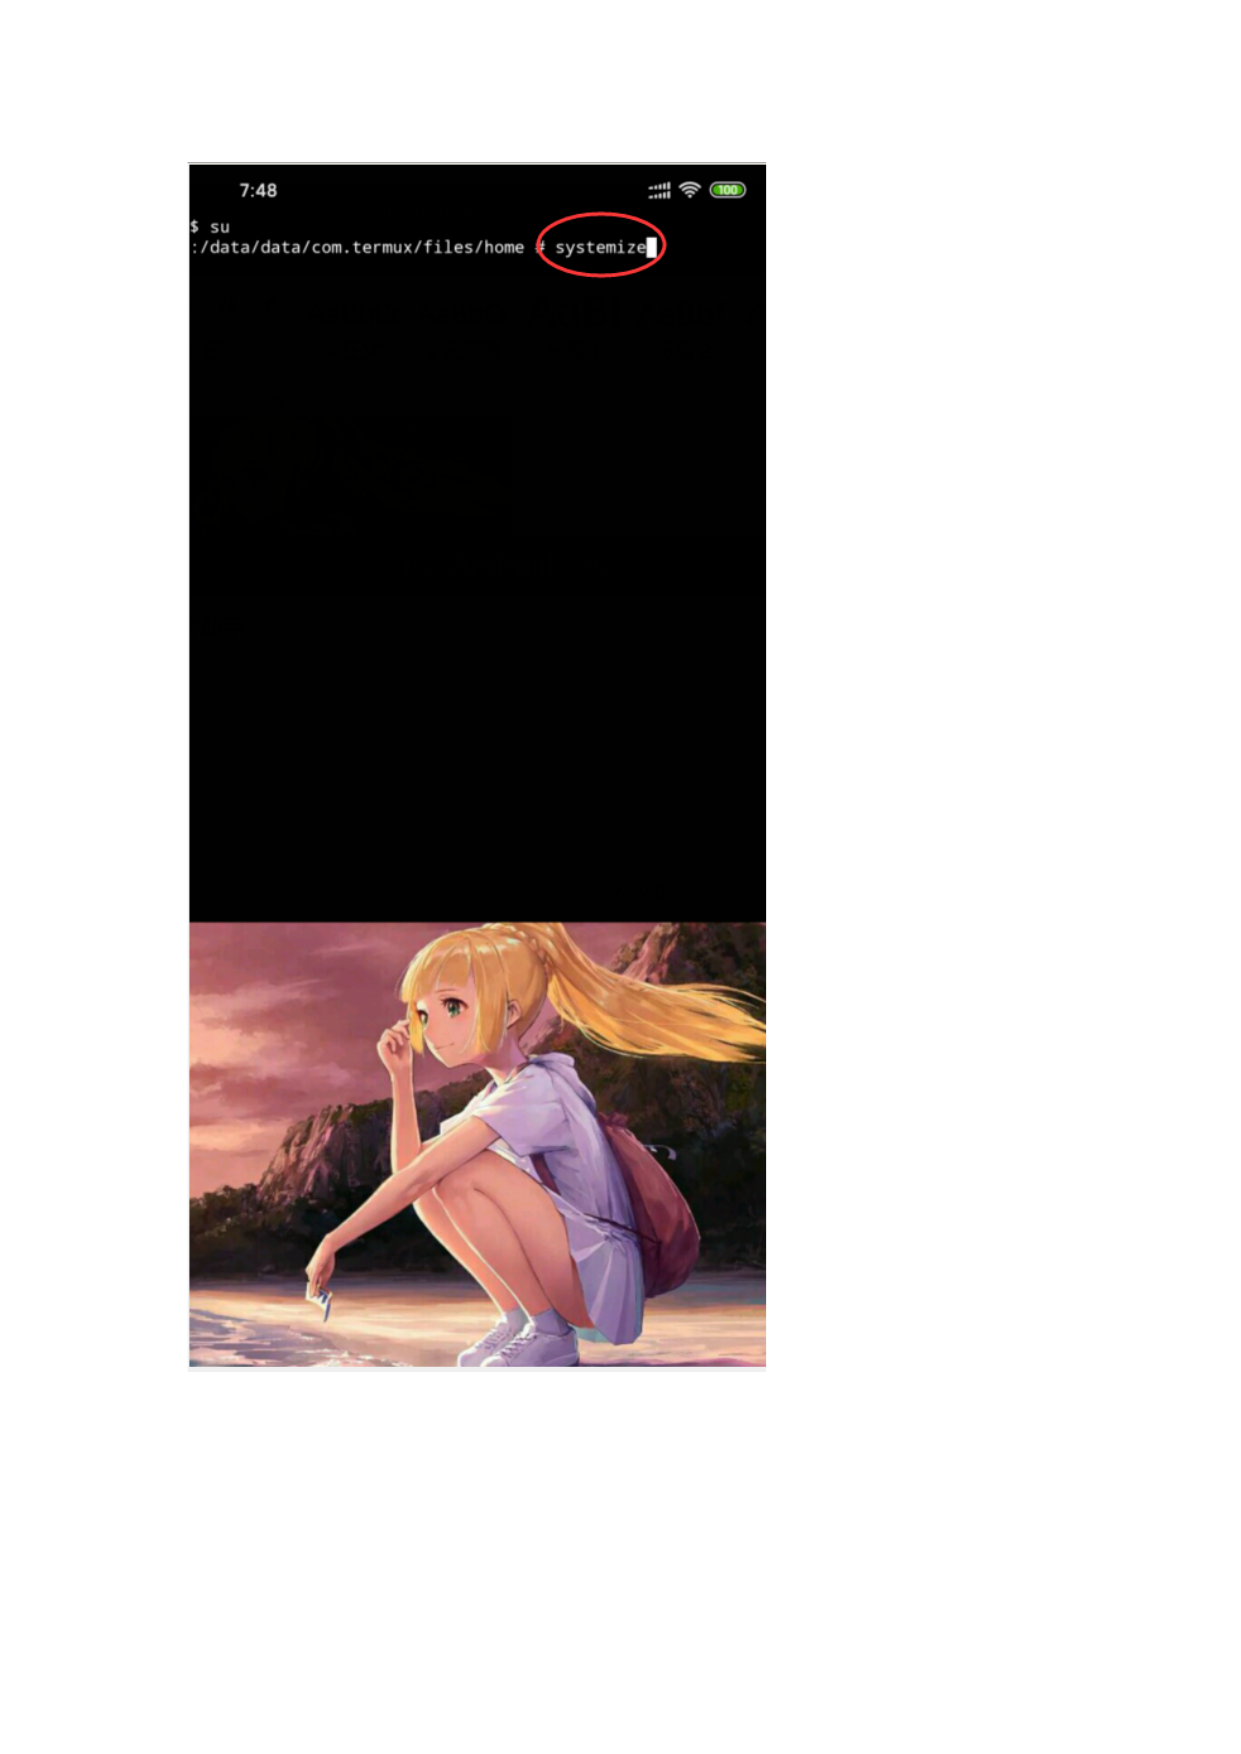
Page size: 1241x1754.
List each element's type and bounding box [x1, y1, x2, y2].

picture [187, 162, 767, 1372]
